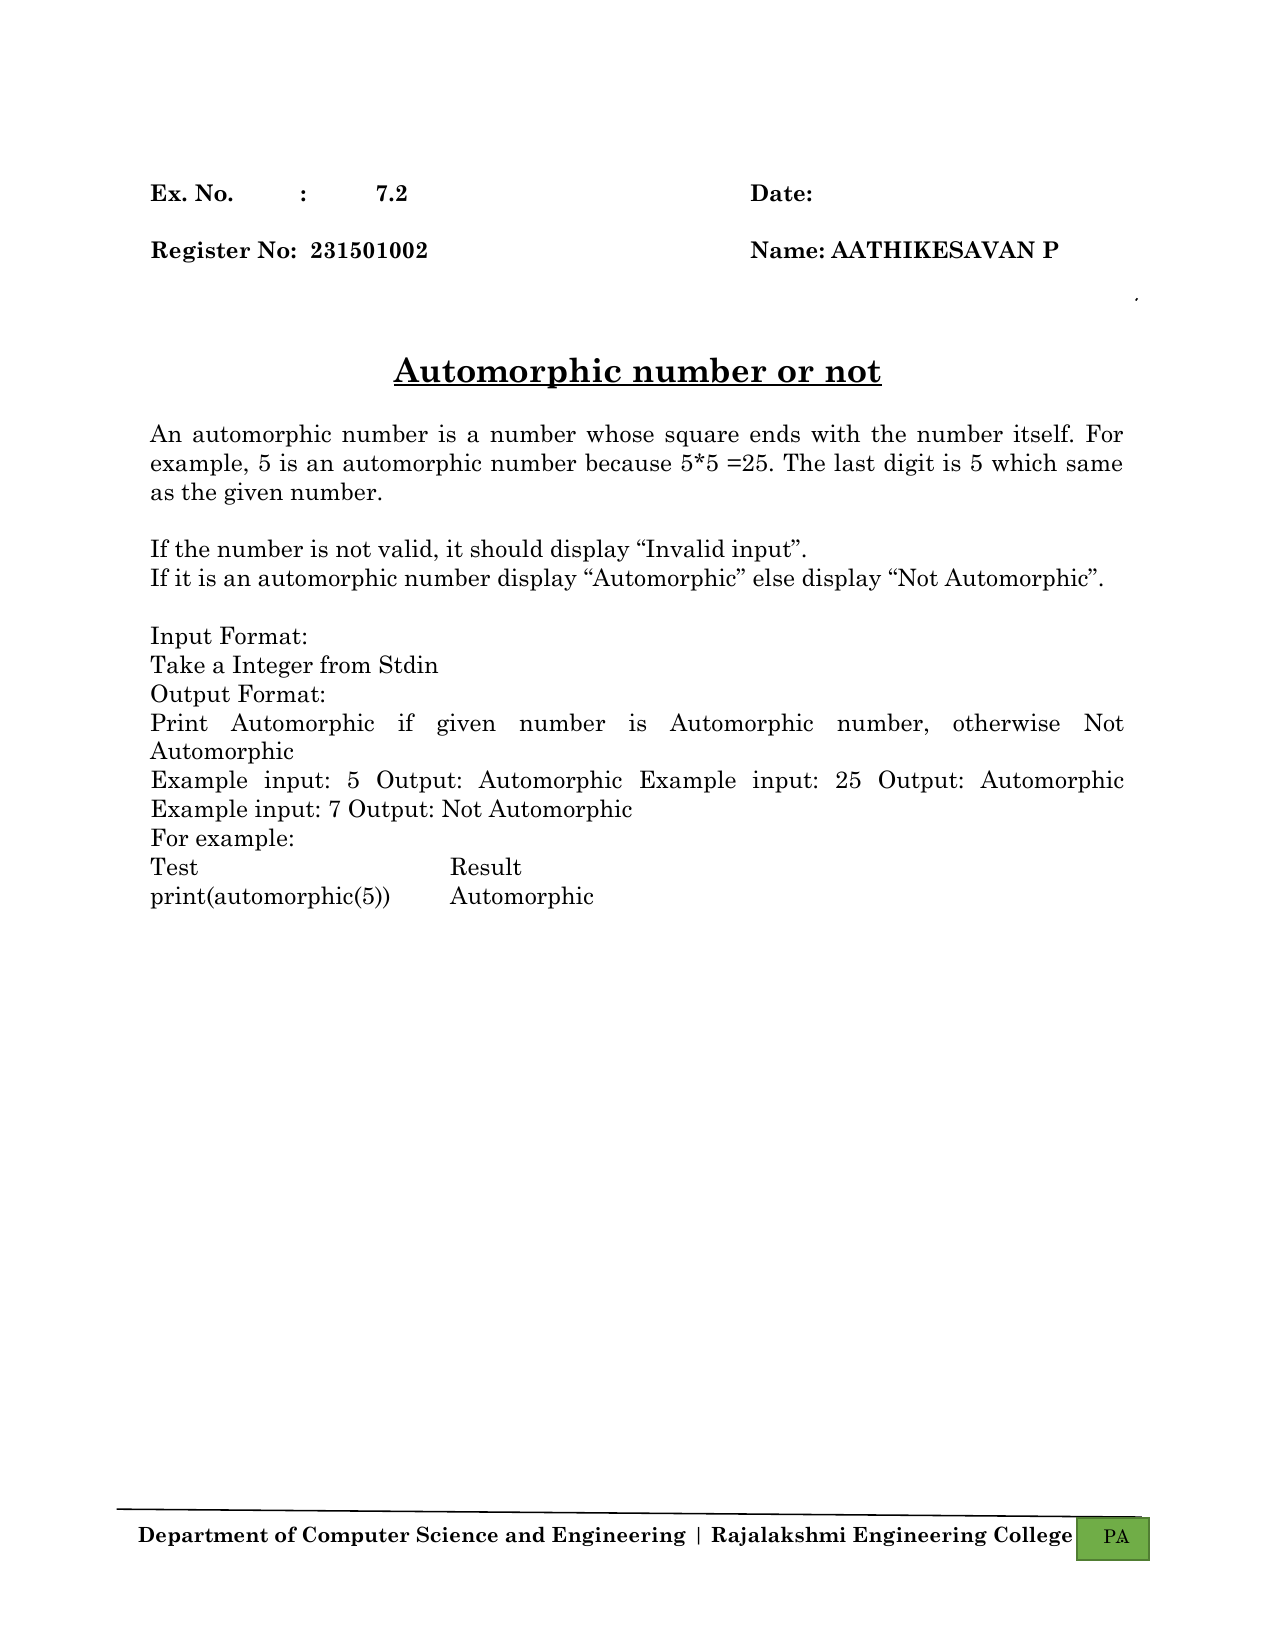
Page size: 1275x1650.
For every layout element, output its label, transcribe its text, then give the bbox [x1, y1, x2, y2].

text If the number is not valid, it should display “Invalid input”. [150, 534, 1125, 563]
text If it is an automorphic number display “Automorphic” else display “Not Automorphic”. [150, 563, 1125, 592]
text For example: [150, 823, 1125, 852]
text Automorphic number or not [150, 349, 1125, 389]
text Test Result [150, 852, 1125, 880]
text print(automorphic(5)) Automorphic [150, 880, 1125, 909]
text Input Format: [150, 621, 1125, 649]
text Example input: 5 Output: Automorphic Example input: 25 Output: Automorphic Example input: 7 Output: Not Automorphic [150, 765, 1125, 823]
text Ex. No. : 7.2 Date: [150, 179, 1125, 207]
text Take a Integer from Stdin [150, 649, 1125, 678]
text Register No: 231501002 Name: AATHIKESAVAN P [150, 236, 1125, 263]
text An automorphic number is a number whose square ends with the number itself. For example, 5 is an automorphic number because 5*5 =25. The last digit is 5 which same as the given number. [150, 419, 1125, 505]
text Output Format: [150, 678, 1125, 707]
text Print Automorphic if given number is Automorphic number, otherwise Not Automorphic [150, 707, 1125, 765]
